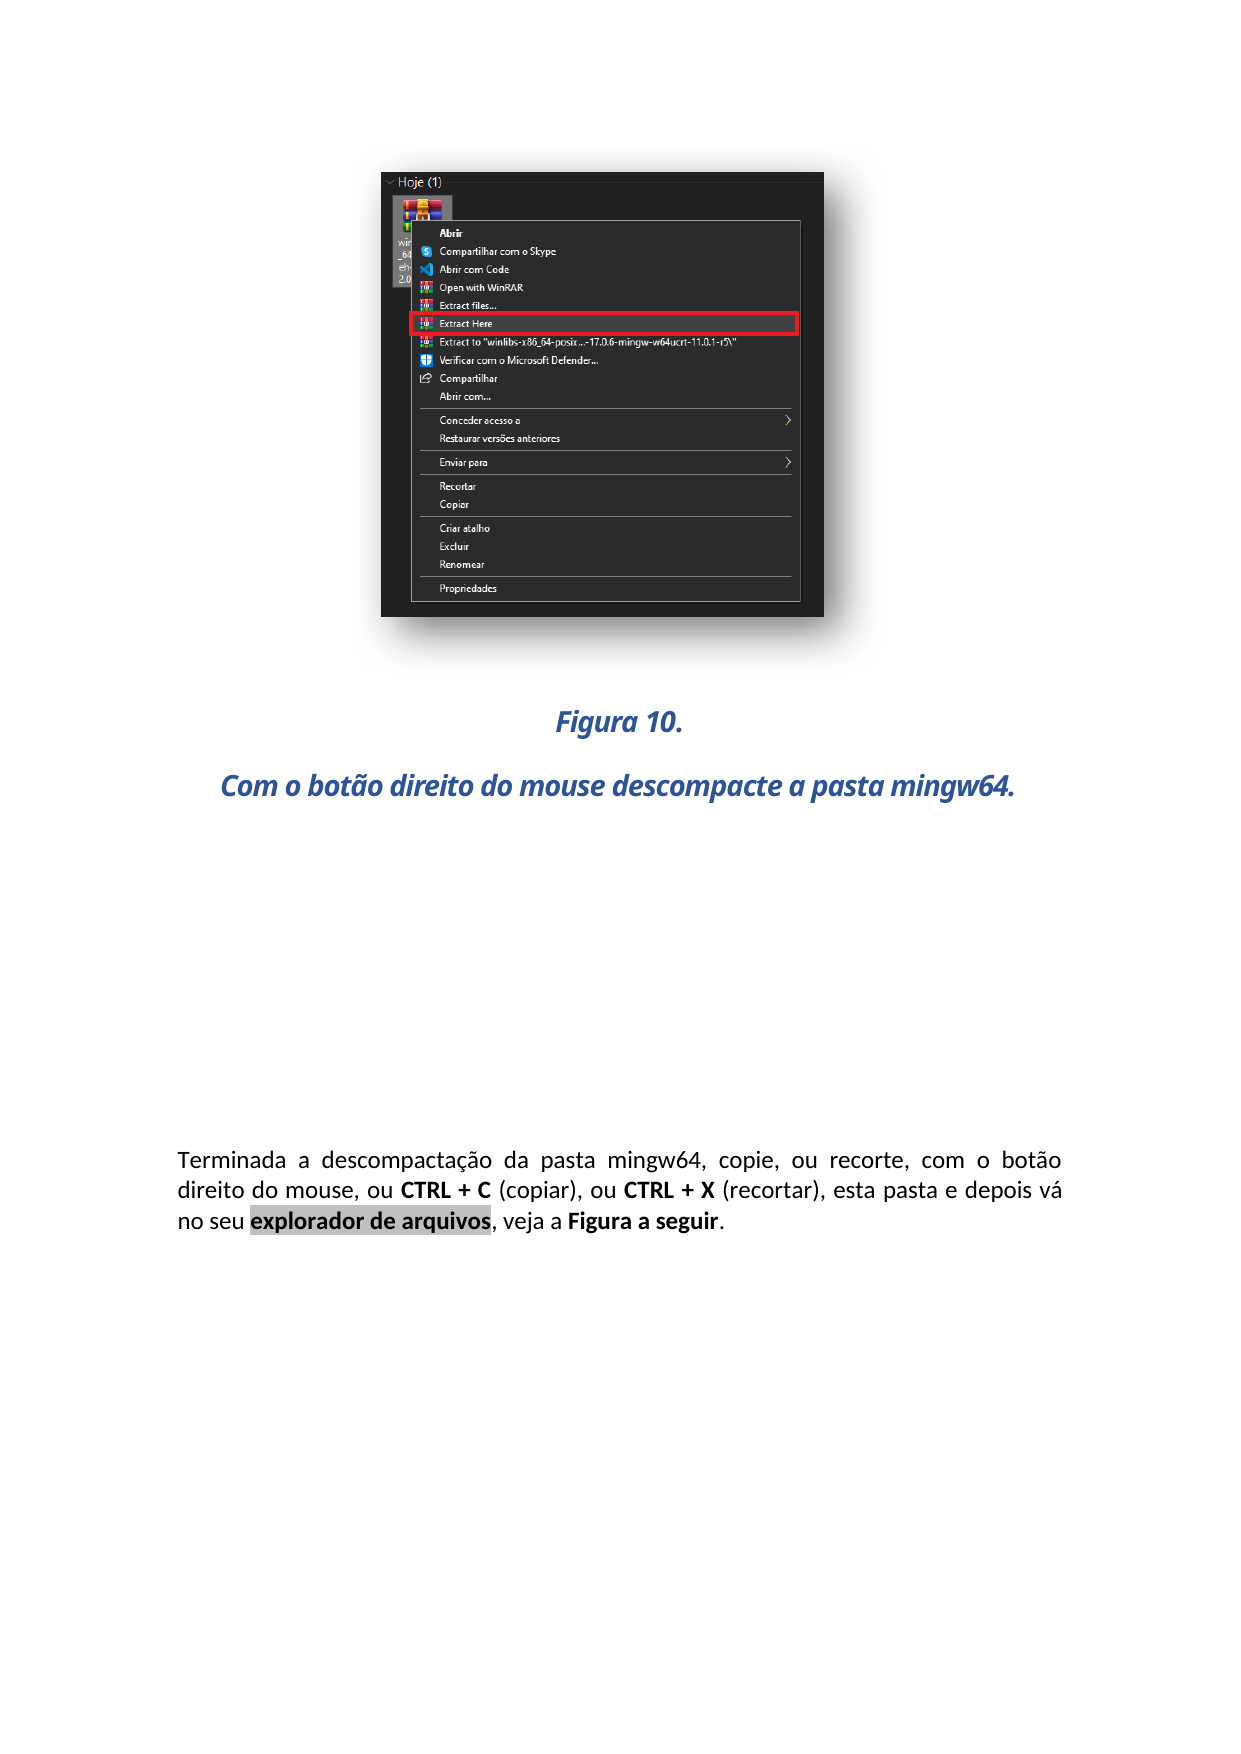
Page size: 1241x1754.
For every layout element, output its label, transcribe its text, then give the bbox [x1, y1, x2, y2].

picture [381, 172, 824, 617]
text Figura 10. [177, 701, 1063, 741]
text Terminada a descompactação da pasta mingw64, copie, ou recorte, com o botão direito do mouse, ou CTRL + C (copiar), ou CTRL + X (recortar), esta pasta e depois vá no seu explorador de arquivos, veja a Figura a seguir. [177, 1144, 1063, 1235]
text Com o botão direito do mouse descompacte a pasta mingw64. [177, 766, 1063, 805]
